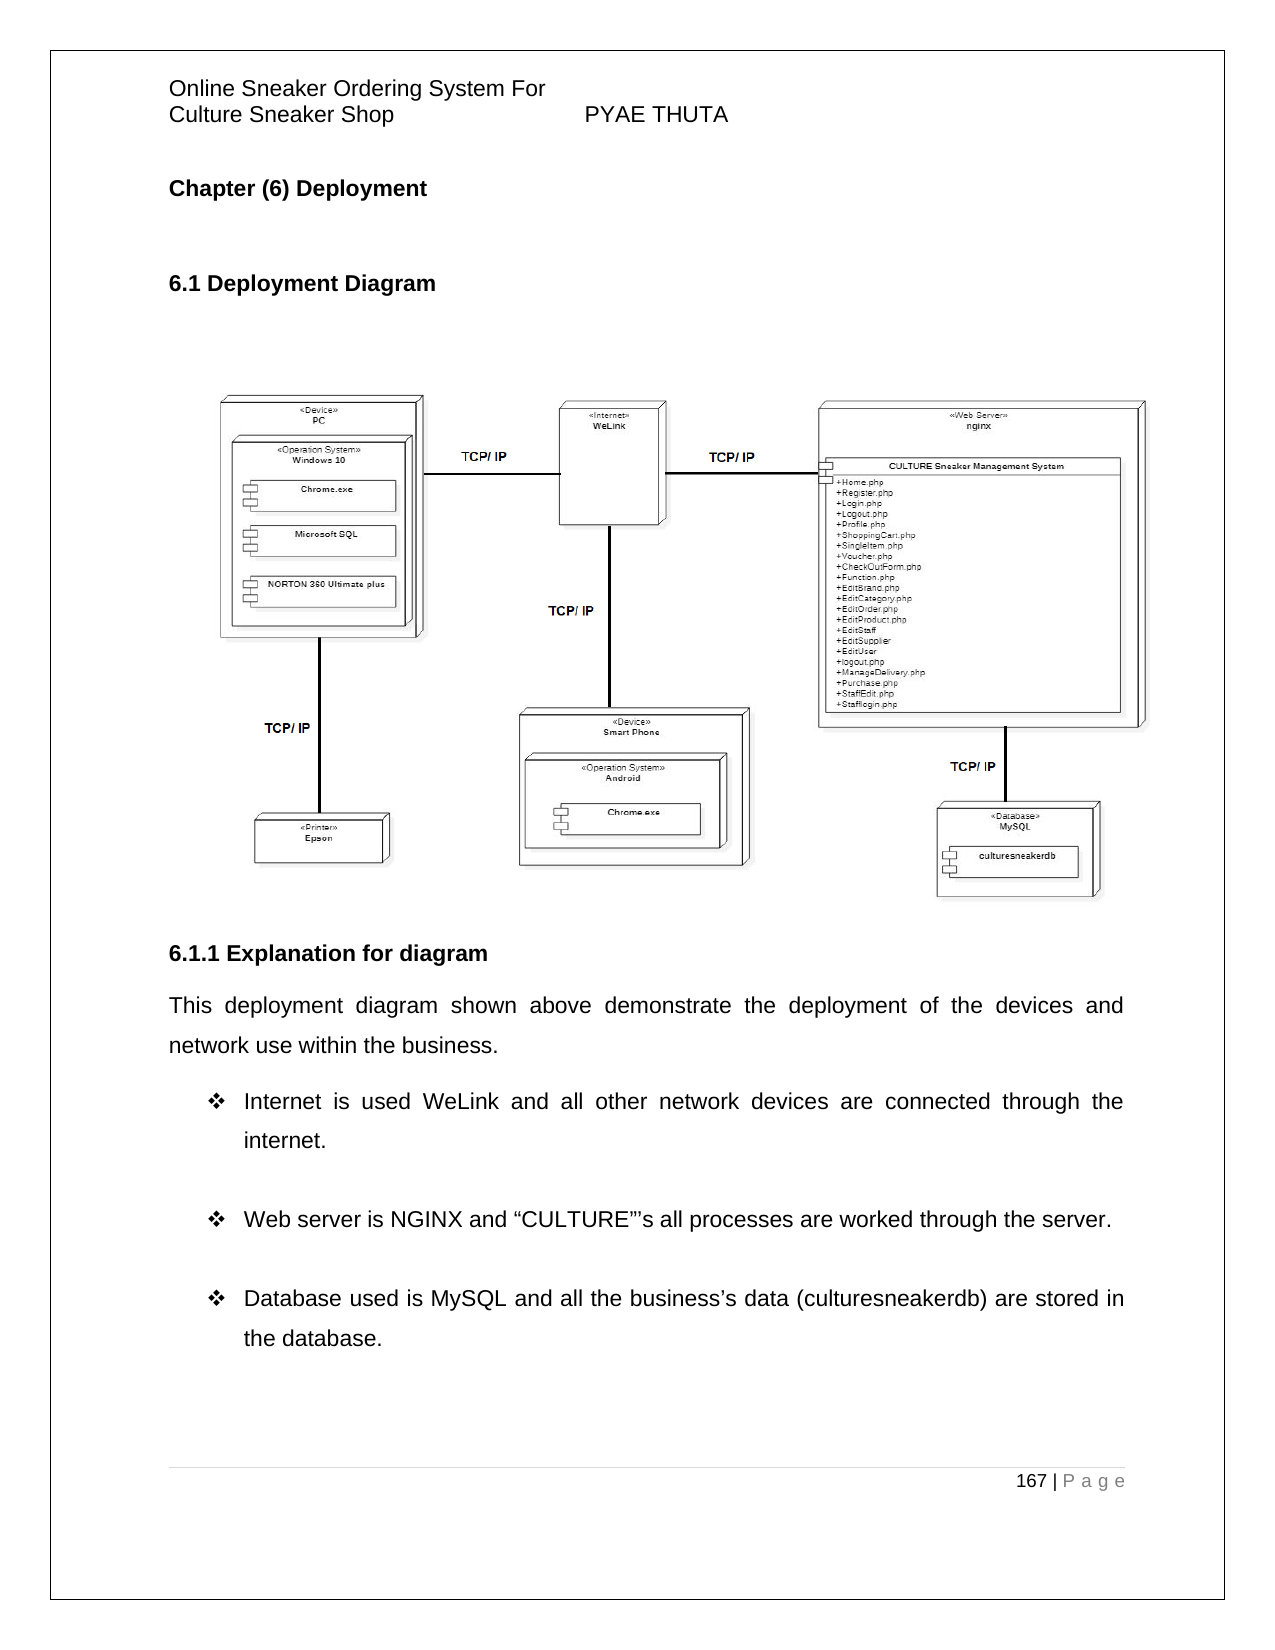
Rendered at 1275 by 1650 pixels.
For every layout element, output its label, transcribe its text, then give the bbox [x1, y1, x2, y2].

list Web server is NGINX and “CULTURE”’s all processes are worked through the server. [206, 1206, 1125, 1233]
text This deployment diagram shown above demonstrate the deployment of the devices and network use within the business. [169, 992, 1125, 1058]
subtitle Chapter (6) Deployment [169, 175, 1125, 201]
list Database used is MySQL and all the business’s data (culturesneakerdb) are stored in the database. [206, 1285, 1125, 1351]
picture [213, 365, 1170, 911]
subtitle 6.1.1 Explanation for diagram [169, 940, 1125, 967]
subtitle 6.1 Deployment Diagram [169, 270, 1125, 296]
list Internet is used WeLink and all other network devices are connected through the internet. [206, 1088, 1125, 1154]
